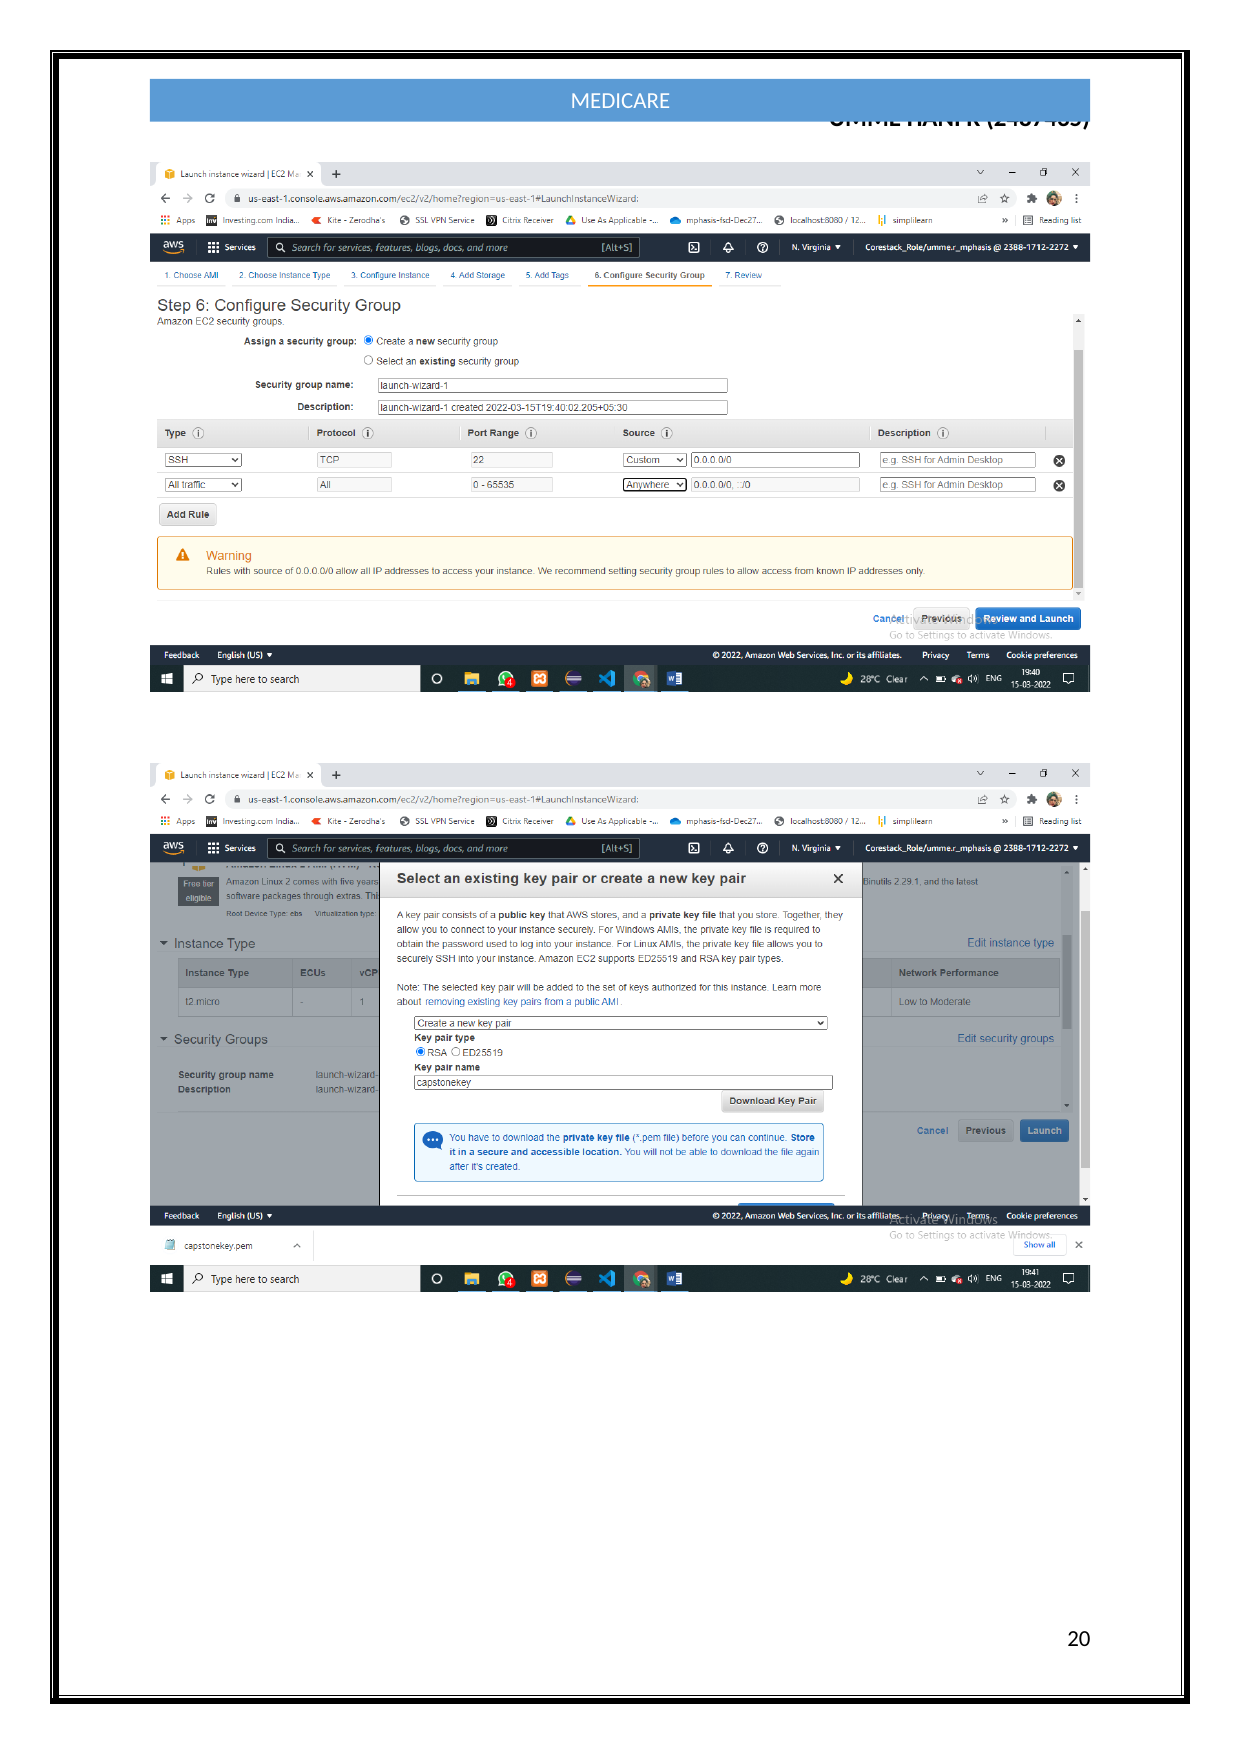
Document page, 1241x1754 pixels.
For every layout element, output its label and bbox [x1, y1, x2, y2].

picture [150, 162, 1091, 692]
picture [150, 763, 1091, 1292]
